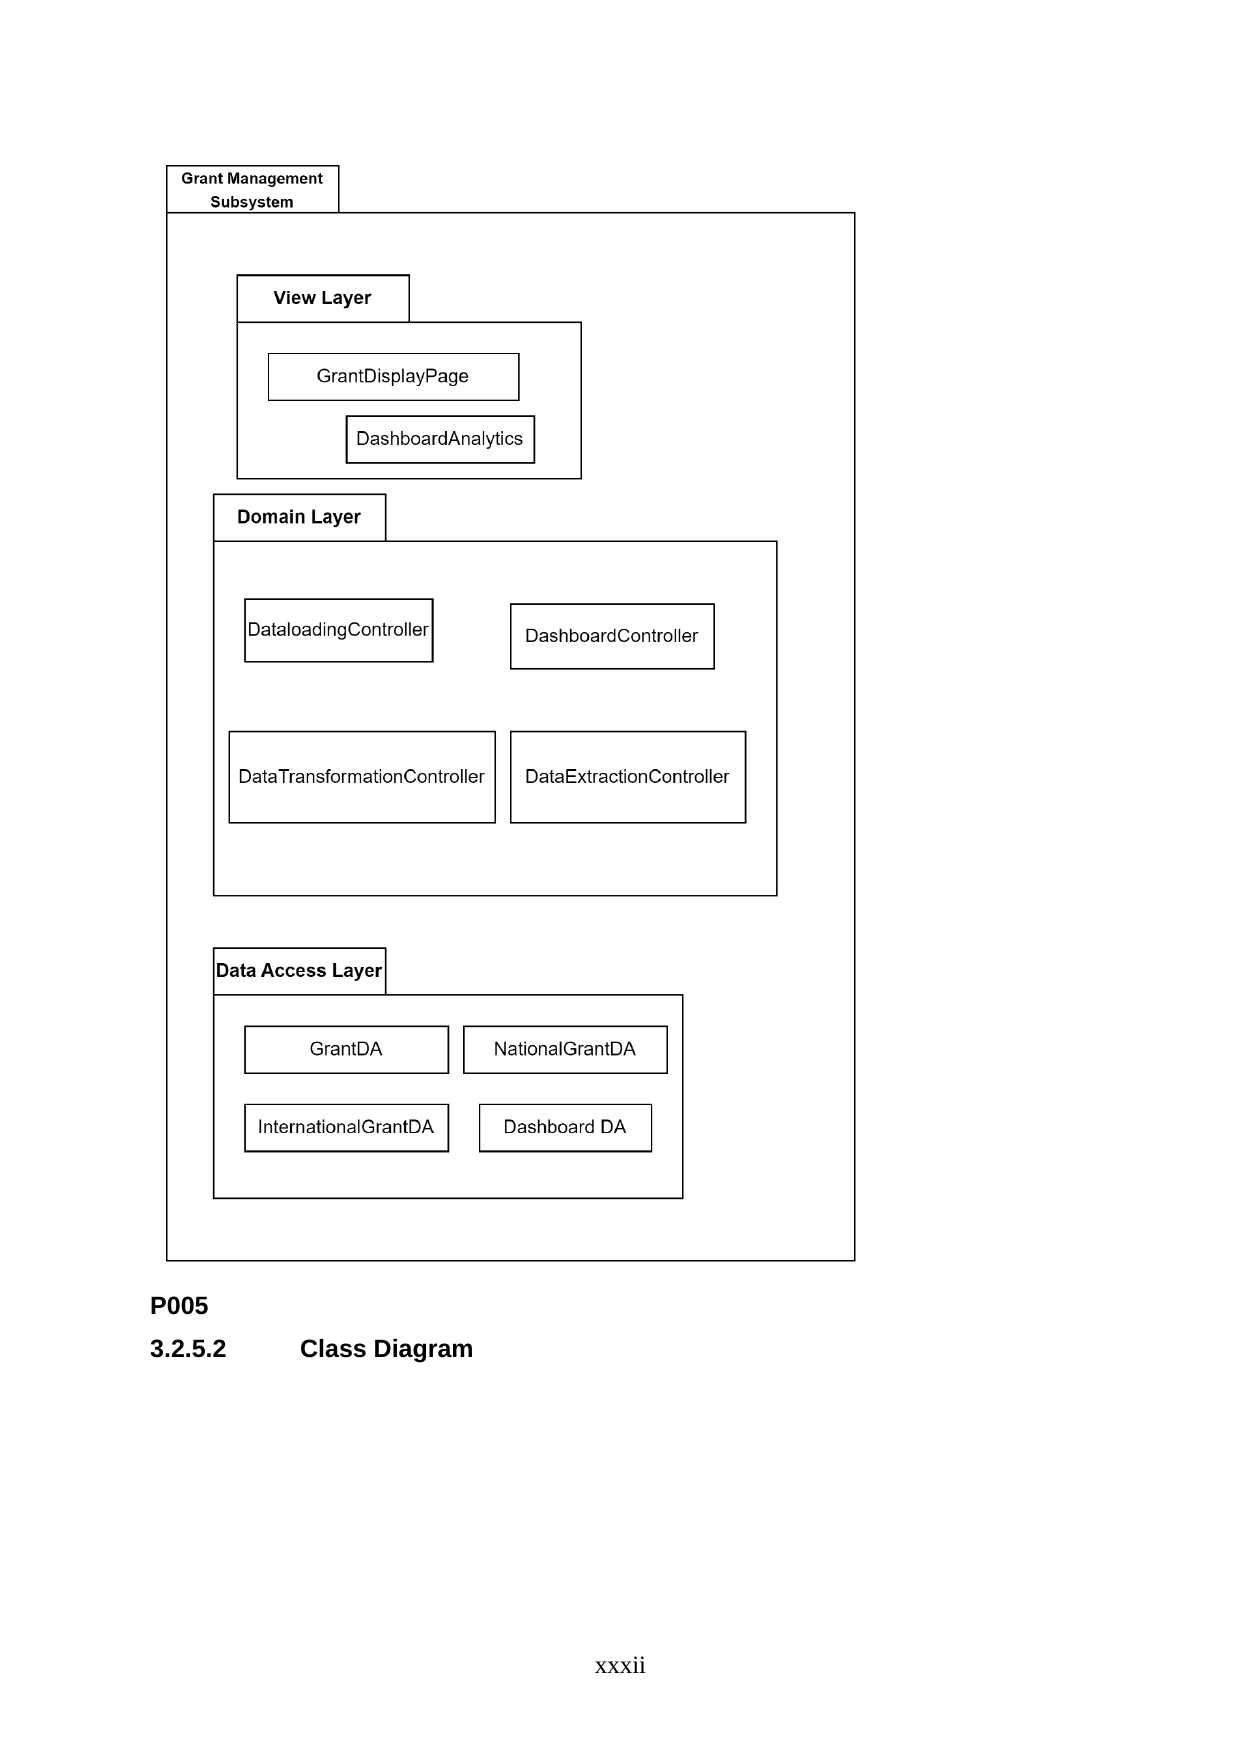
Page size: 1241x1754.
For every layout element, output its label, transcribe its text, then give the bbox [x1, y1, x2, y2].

picture [150, 150, 871, 1277]
list Class Diagram [150, 1334, 1090, 1363]
text P005 [150, 1291, 1090, 1320]
